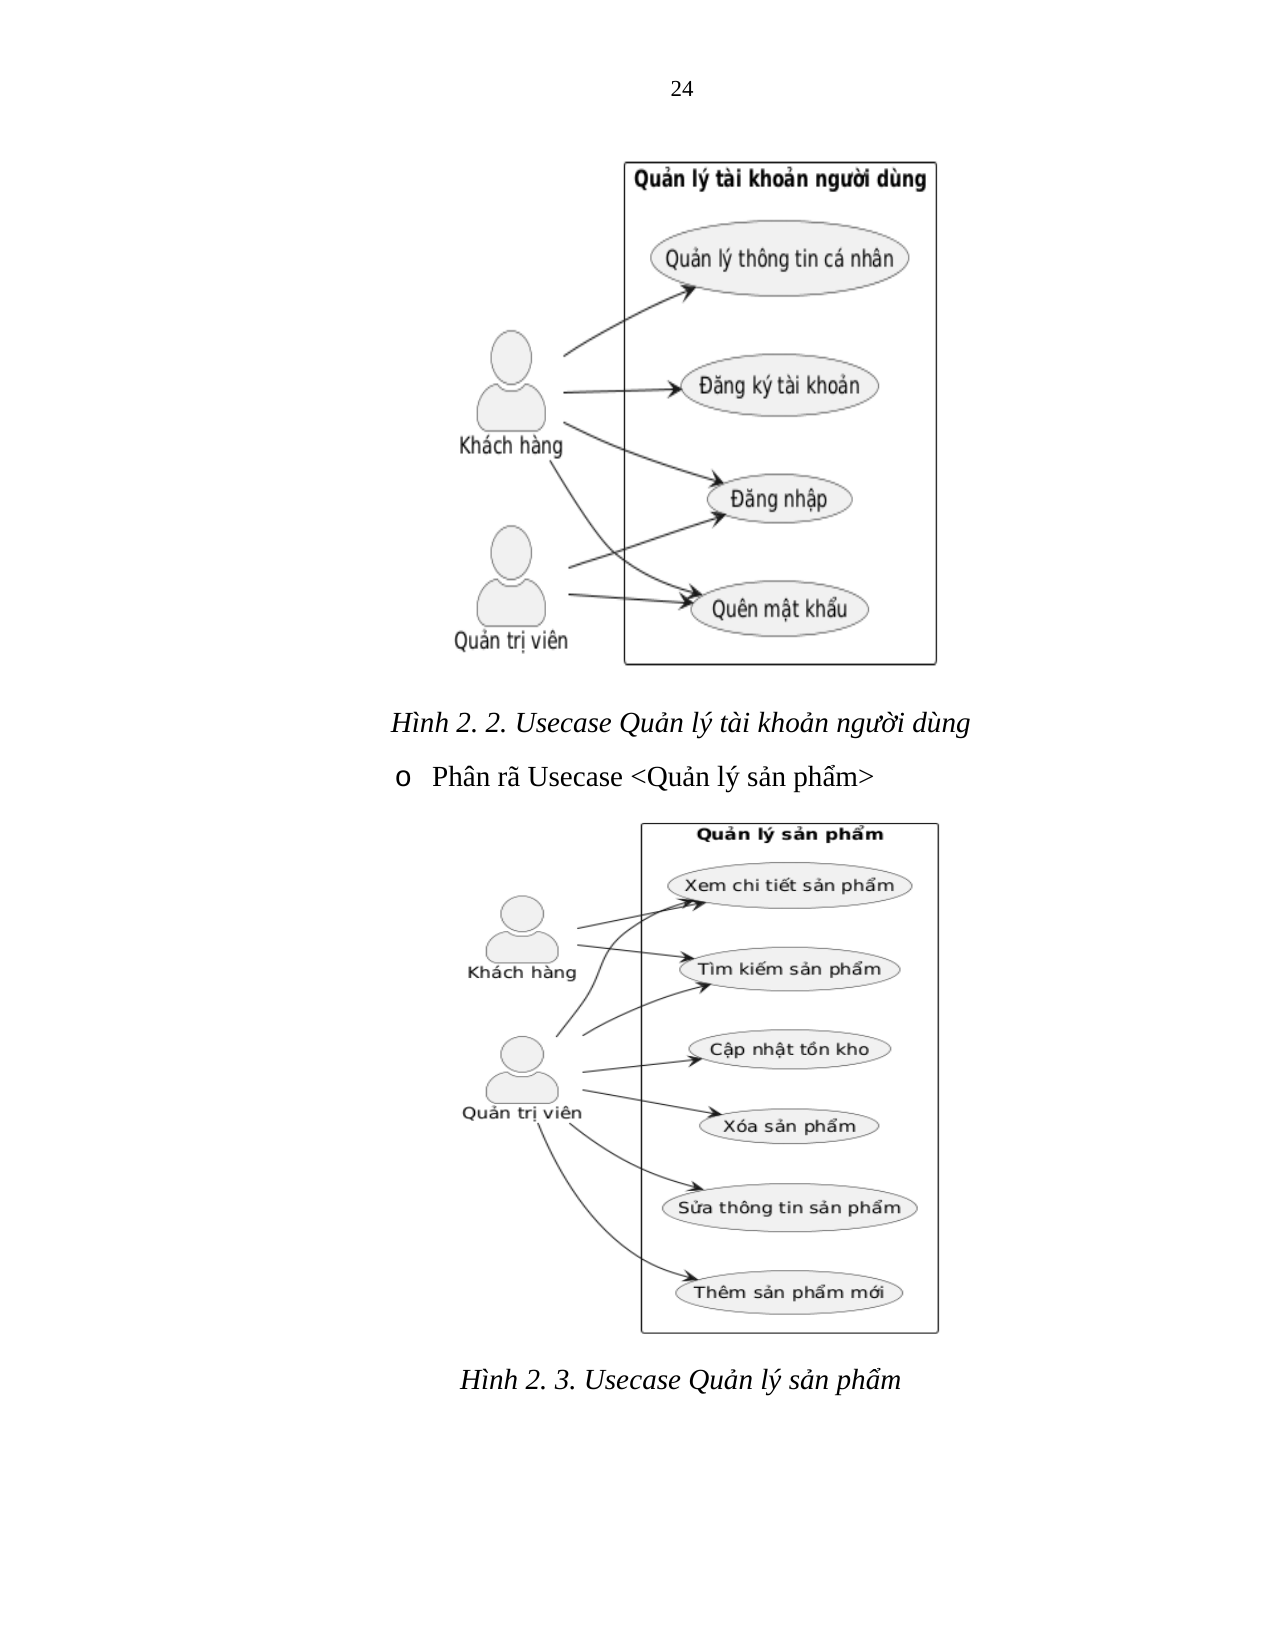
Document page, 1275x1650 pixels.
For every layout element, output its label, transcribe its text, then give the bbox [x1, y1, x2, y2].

text Hình 2. 2. Usecase Quản lý tài khoản người dùng [207, 705, 1157, 739]
text Hình 2. 3. Usecase Quản lý sản phẩm [207, 1362, 1157, 1395]
picture [424, 147, 956, 689]
list Phân rã Usecase <Quản lý sản phẩm> [394, 759, 1098, 796]
picture [421, 813, 959, 1346]
